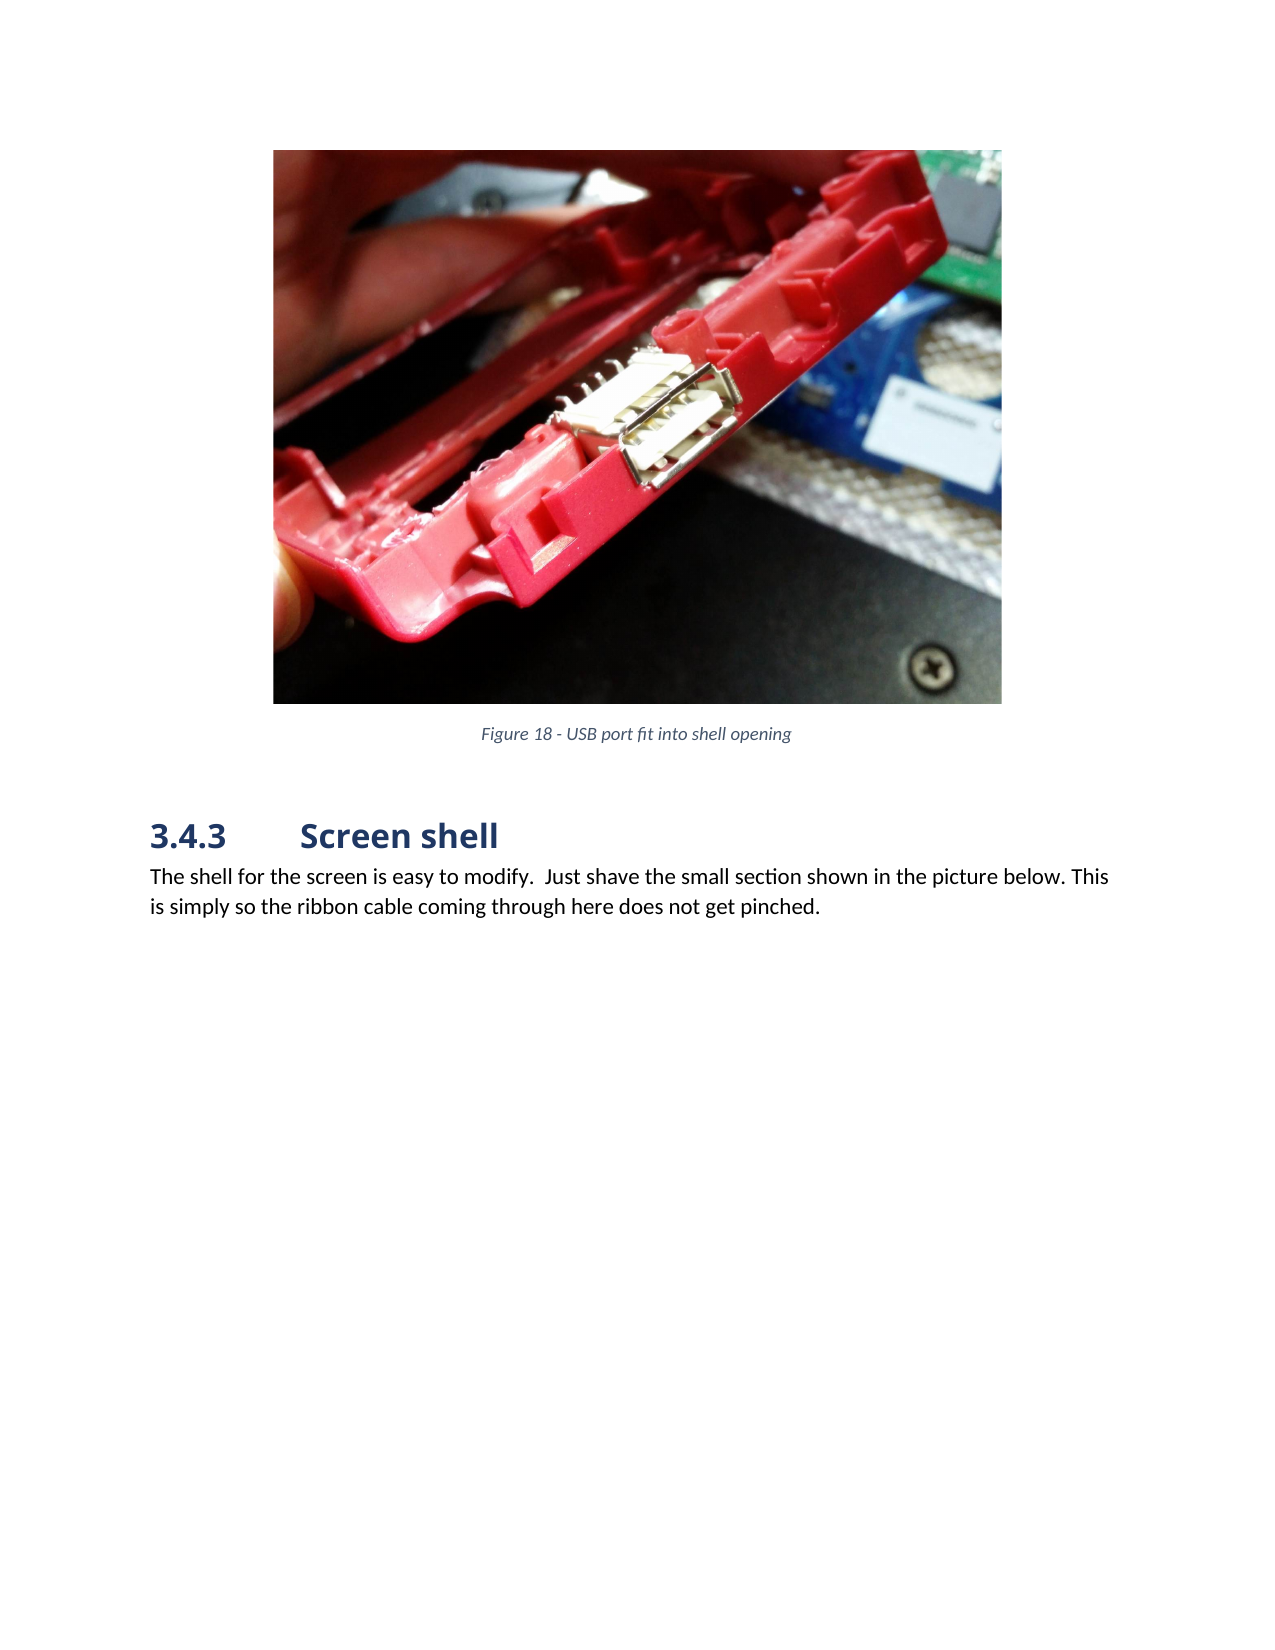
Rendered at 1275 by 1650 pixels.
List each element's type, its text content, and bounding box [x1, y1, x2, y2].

subtitle Screen shell [150, 813, 1125, 858]
picture [273, 150, 1002, 704]
text The shell for the screen is easy to modify. Just shave the small section shown in the picture below. This is simply so the ribbon cable coming through here does not get pinched. [150, 862, 1125, 920]
text Figure 18 - USB port fit into shell opening [150, 722, 1125, 745]
